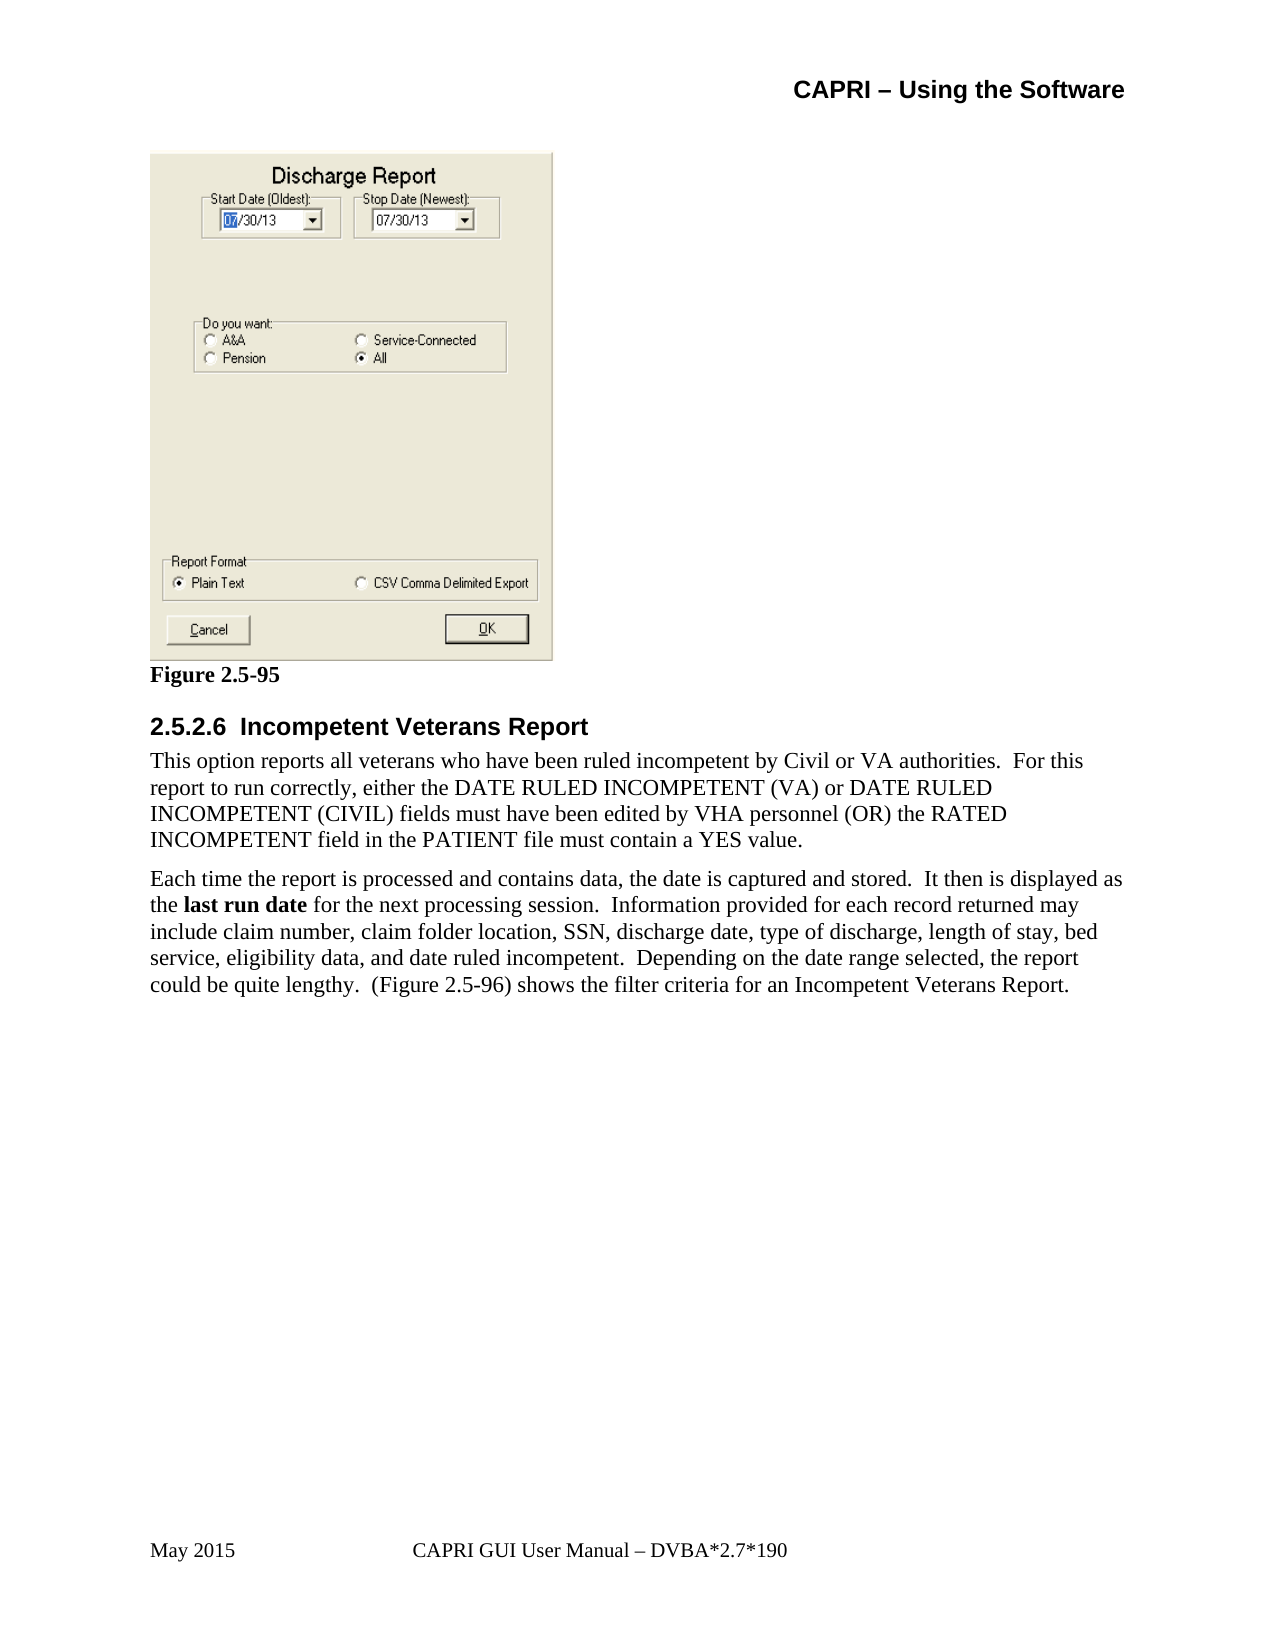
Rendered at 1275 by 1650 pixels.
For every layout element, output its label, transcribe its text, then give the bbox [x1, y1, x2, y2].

text This option reports all veterans who have been ruled incompetent by Civil or VA authorities. For this report to run correctly, either the DATE RULED INCOMPETENT (VA) or DATE RULED INCOMPETENT (CIVIL) fields must have been edited by VHA personnel (OR) the RATED INCOMPETENT field in the PATIENT file must contain a YES value. [150, 747, 1125, 853]
picture [150, 150, 555, 661]
subtitle Incompetent Veterans Report [150, 712, 1125, 741]
